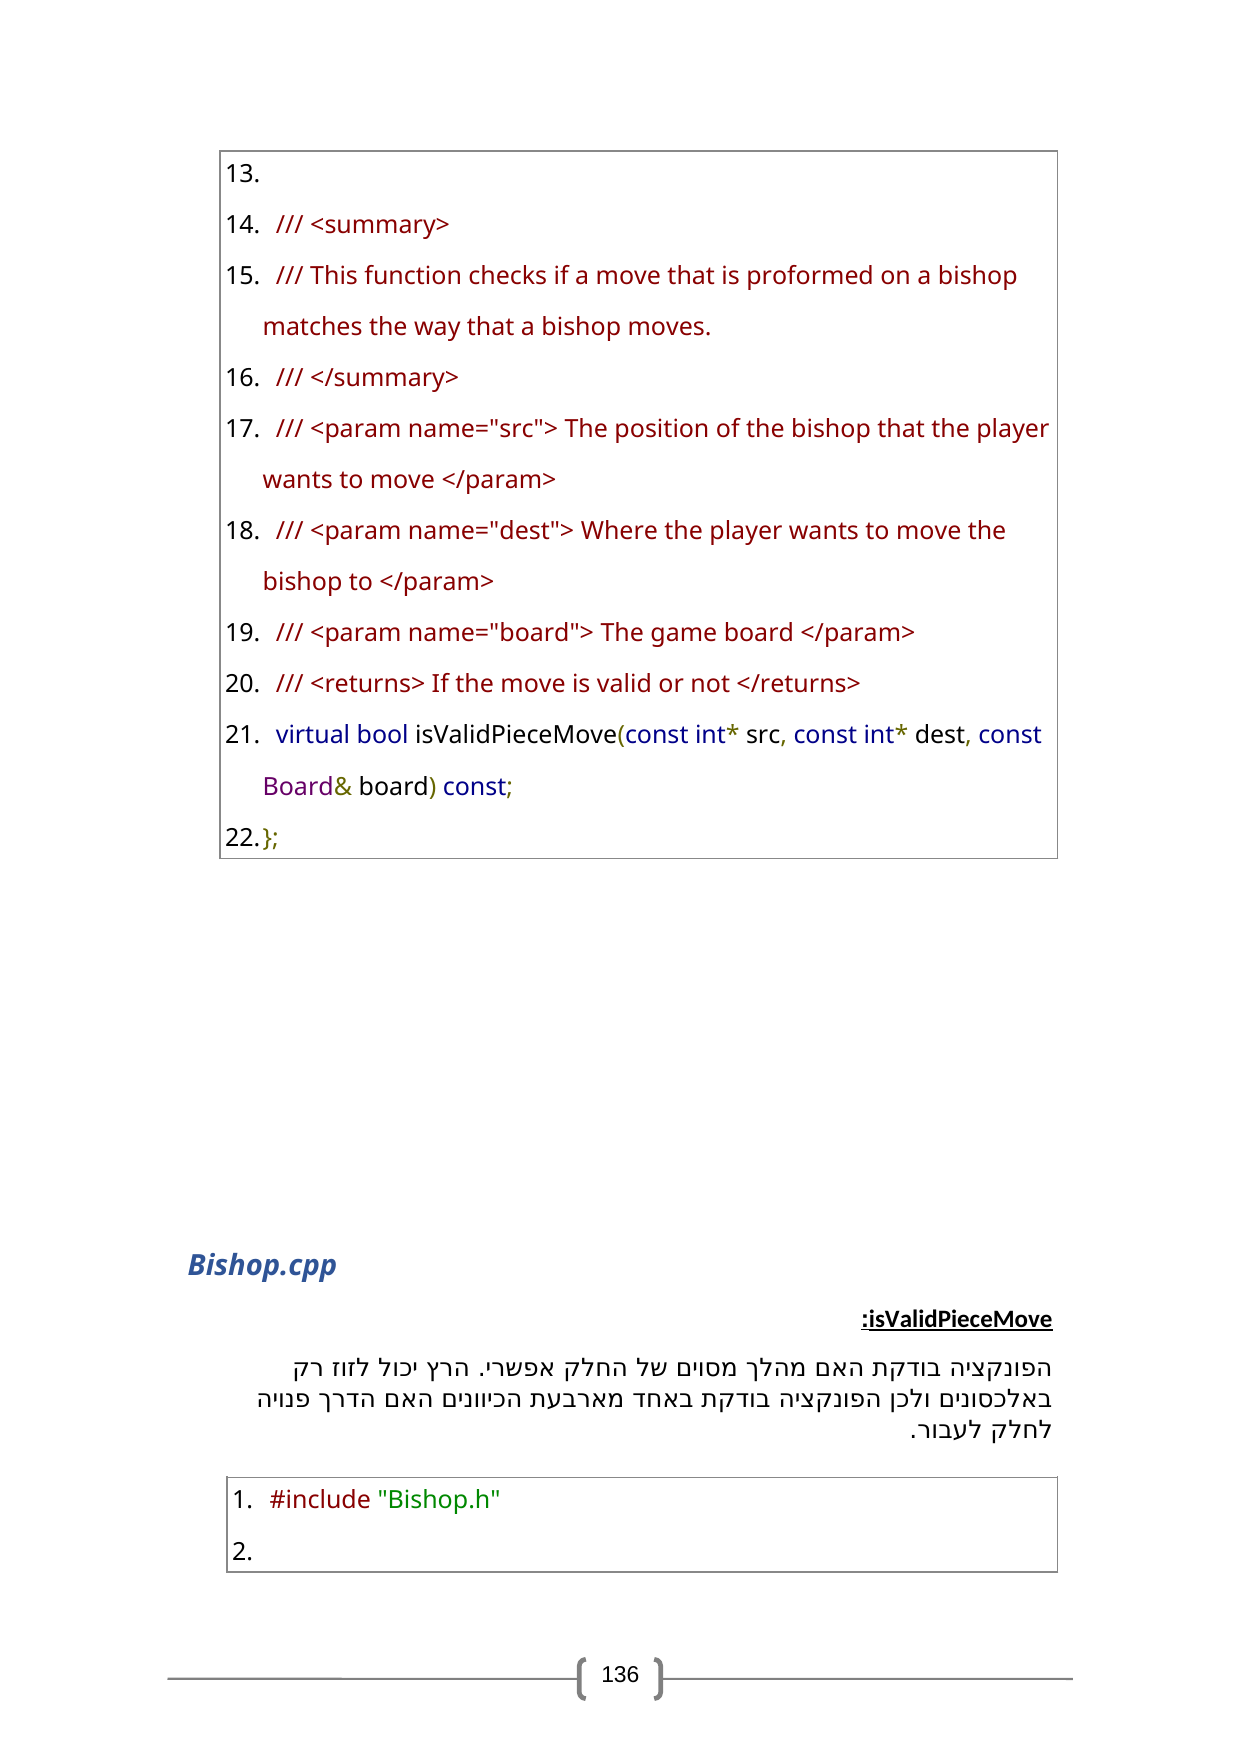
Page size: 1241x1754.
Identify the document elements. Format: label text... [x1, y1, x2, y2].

subtitle Bishop.cpp [187, 1244, 1053, 1283]
list /// <param name="board"> The game board </param> [221, 609, 1057, 649]
list /// <param name="src"> The position of the bishop that the player wants to move </param> [221, 405, 1057, 496]
list /// <summary> [221, 201, 1057, 241]
list }; [221, 813, 1057, 858]
text הפונקציה בודקת האם מהלך מסוים של החלק אפשרי. הרץ יכול לזוז רק באלכסונים ולכן הפונקציה בודקת באחד מארבעת הכיוונים האם הדרך פנויה לחלק לעבור. [187, 1353, 1053, 1445]
list /// <param name="dest"> Where the player wants to move the bishop to </param> [221, 507, 1057, 598]
list /// </summary> [221, 354, 1057, 394]
list virtual bool isValidPieceMove(const int* src, const int* dest, const Board& board) const; [221, 711, 1057, 802]
list /// This function checks if a move that is proformed on a bishop matches the way that a bishop moves. [221, 252, 1057, 343]
list /// <returns> If the move is valid or not </returns> [221, 660, 1057, 700]
text isValidPieceMove: [187, 1303, 1053, 1334]
list #include "Bishop.h" [228, 1478, 1057, 1516]
